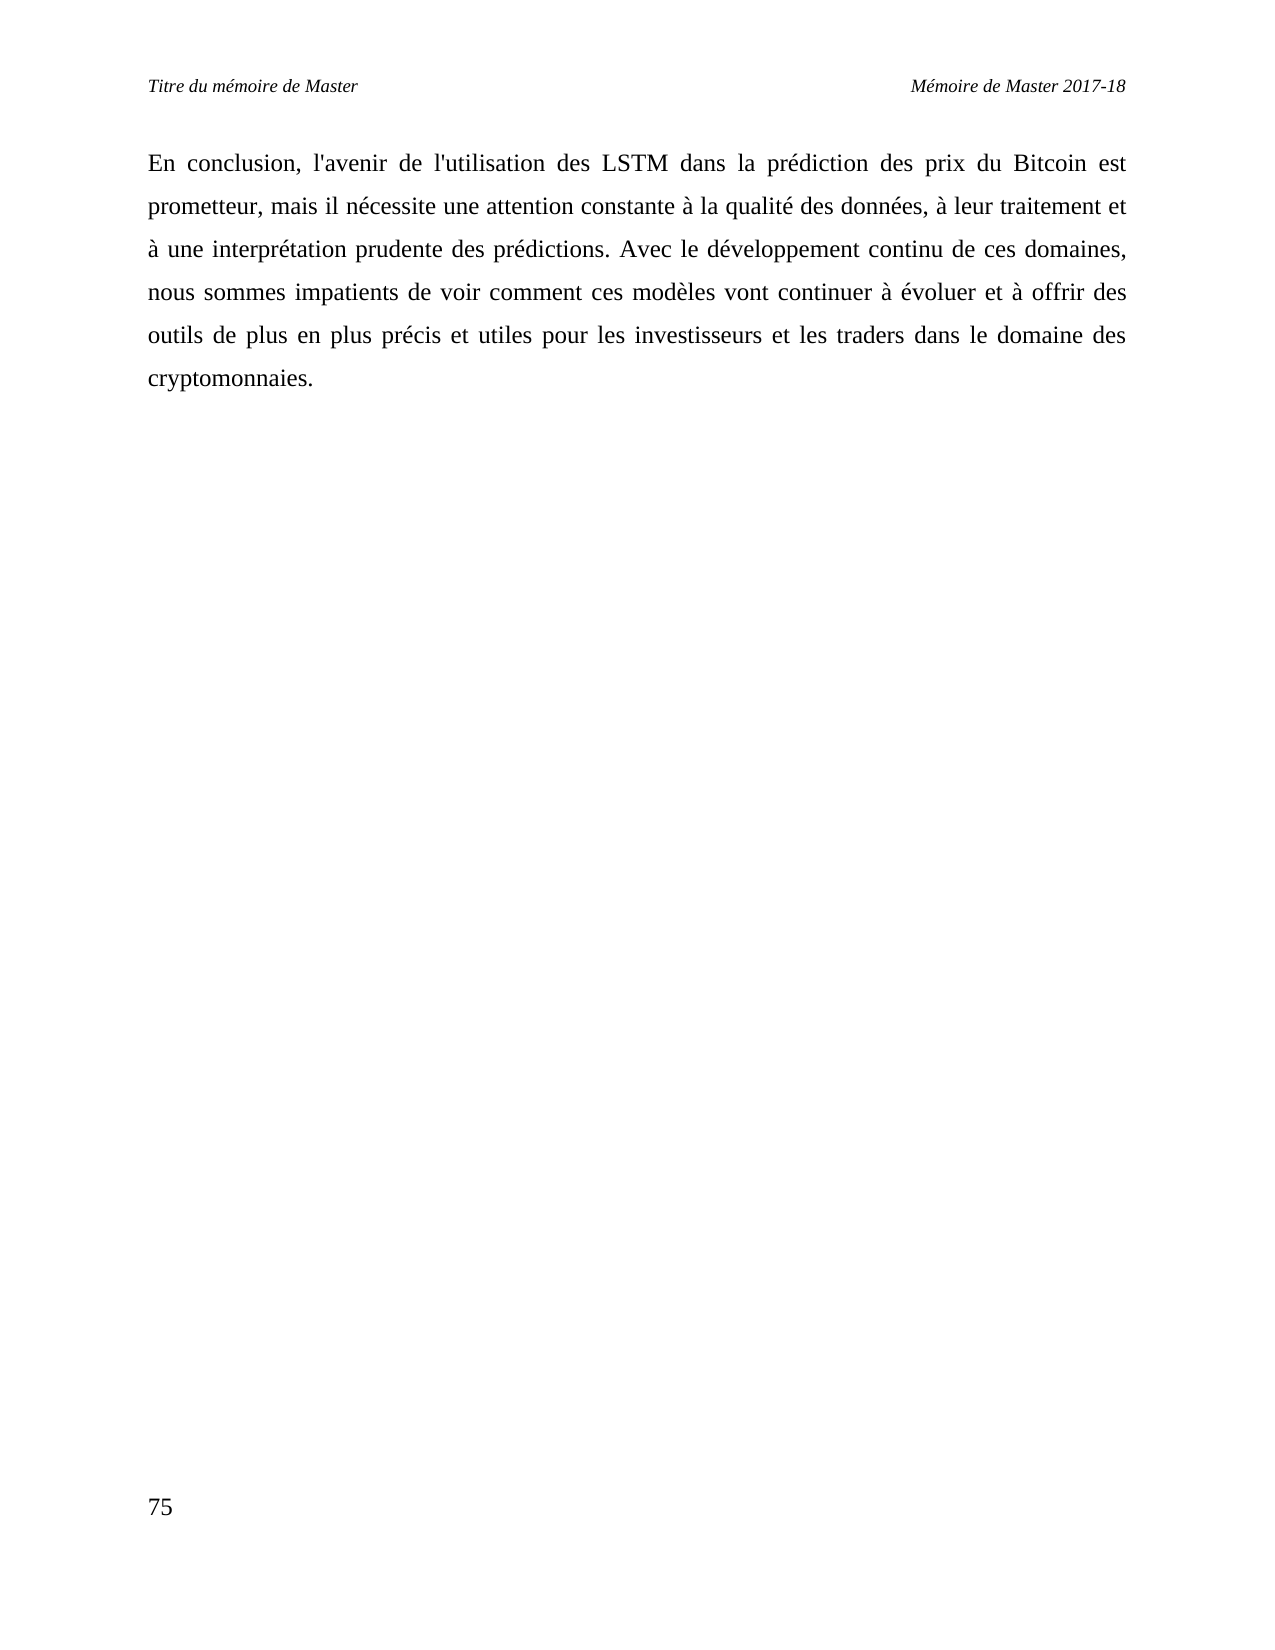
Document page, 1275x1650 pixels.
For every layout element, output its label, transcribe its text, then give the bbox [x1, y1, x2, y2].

text En conclusion, l'avenir de l'utilisation des LSTM dans la prédiction des prix du Bitcoin est prometteur, mais il nécessite une attention constante à la qualité des données, à leur traitement et à une interprétation prudente des prédictions. Avec le développement continu de ces domaines, nous sommes impatients de voir comment ces modèles vont continuer à évoluer et à offrir des outils de plus en plus précis et utiles pour les investisseurs et les traders dans le domaine des cryptomonnaies. [148, 148, 1127, 392]
